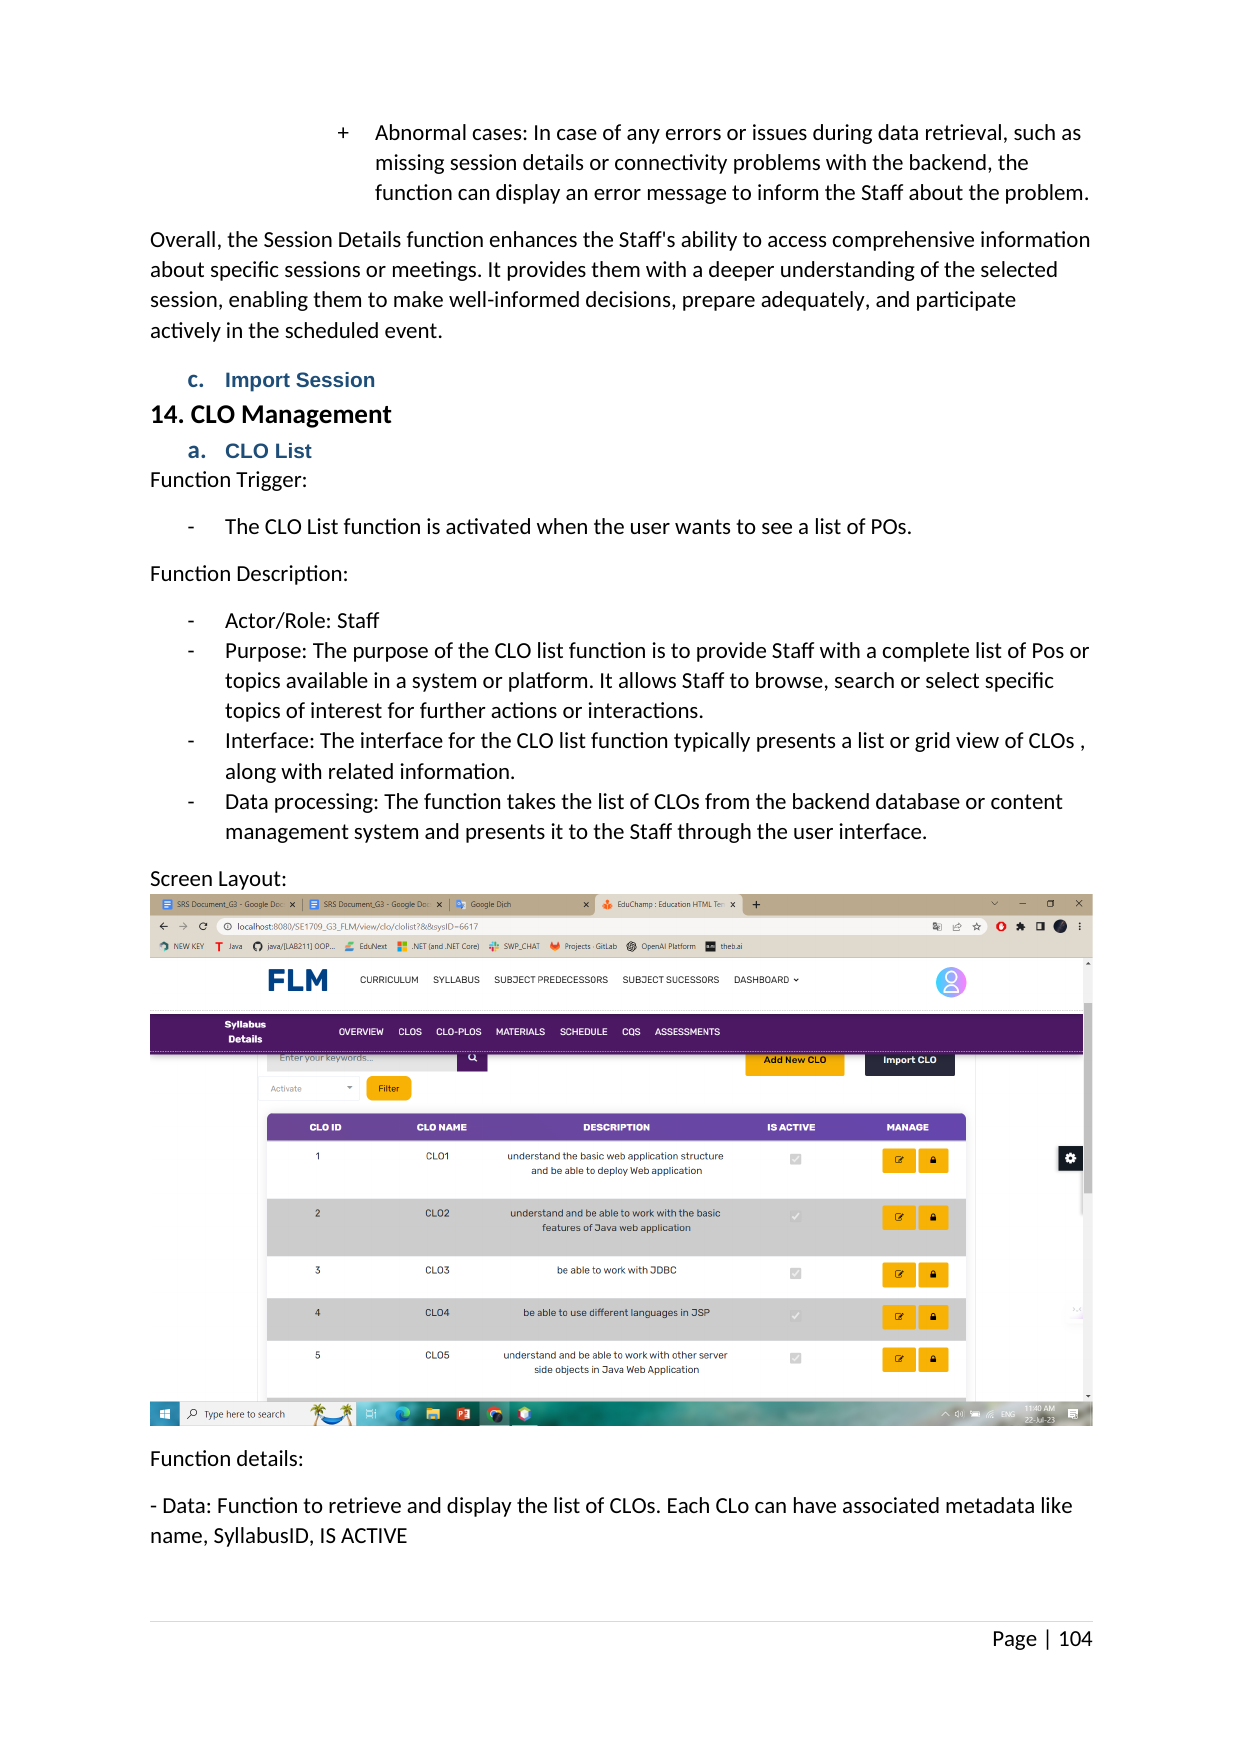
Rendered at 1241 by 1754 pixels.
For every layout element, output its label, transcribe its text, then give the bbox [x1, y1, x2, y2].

text Overall, the Session Details function enhances the Staff's ability to access comprehensive information about specific sessions or meetings. It provides them with a deeper understanding of the selected session, enabling them to make well-informed decisions, prepare adequately, and participate actively in the scheduled event. [150, 225, 1093, 344]
subtitle Import Session [187, 363, 1093, 393]
picture [150, 894, 1093, 1426]
text Function details: [150, 1444, 1093, 1472]
subtitle 14. CLO Management [150, 397, 1093, 430]
list Purpose: The purpose of the CLO list function is to provide Staff with a complete list of Pos or topics available in a system or platform. It allows Staff to browse, search or select specific topics of interest for further actions or interactions. [187, 636, 1093, 724]
text Function Trigger: [150, 465, 1093, 493]
text Function Description: [150, 559, 1093, 587]
list Abnormal cases: In case of any errors or issues during data retrieval, such as missing session details or connectivity problems with the backend, the function can display an error message to inform the Staff about the problem. [337, 118, 1093, 206]
list Actor/Role: Staff [187, 606, 1093, 634]
subtitle CLO List [187, 434, 1093, 465]
list The CLO List function is activated when the user wants to see a list of POs. [187, 512, 1093, 540]
text Screen Layout: [150, 864, 1093, 894]
text - Data: Function to retrieve and display the list of CLOs. Each CLo can have associated metadata like name, SyllabusID, IS ACTIVE [150, 1491, 1093, 1549]
list Data processing: The function takes the list of CLOs from the backend database or content management system and presents it to the Staff through the user interface. [187, 787, 1093, 845]
list Interface: The interface for the CLO list function typically presents a list or grid view of CLOs , along with related information. [187, 727, 1093, 785]
